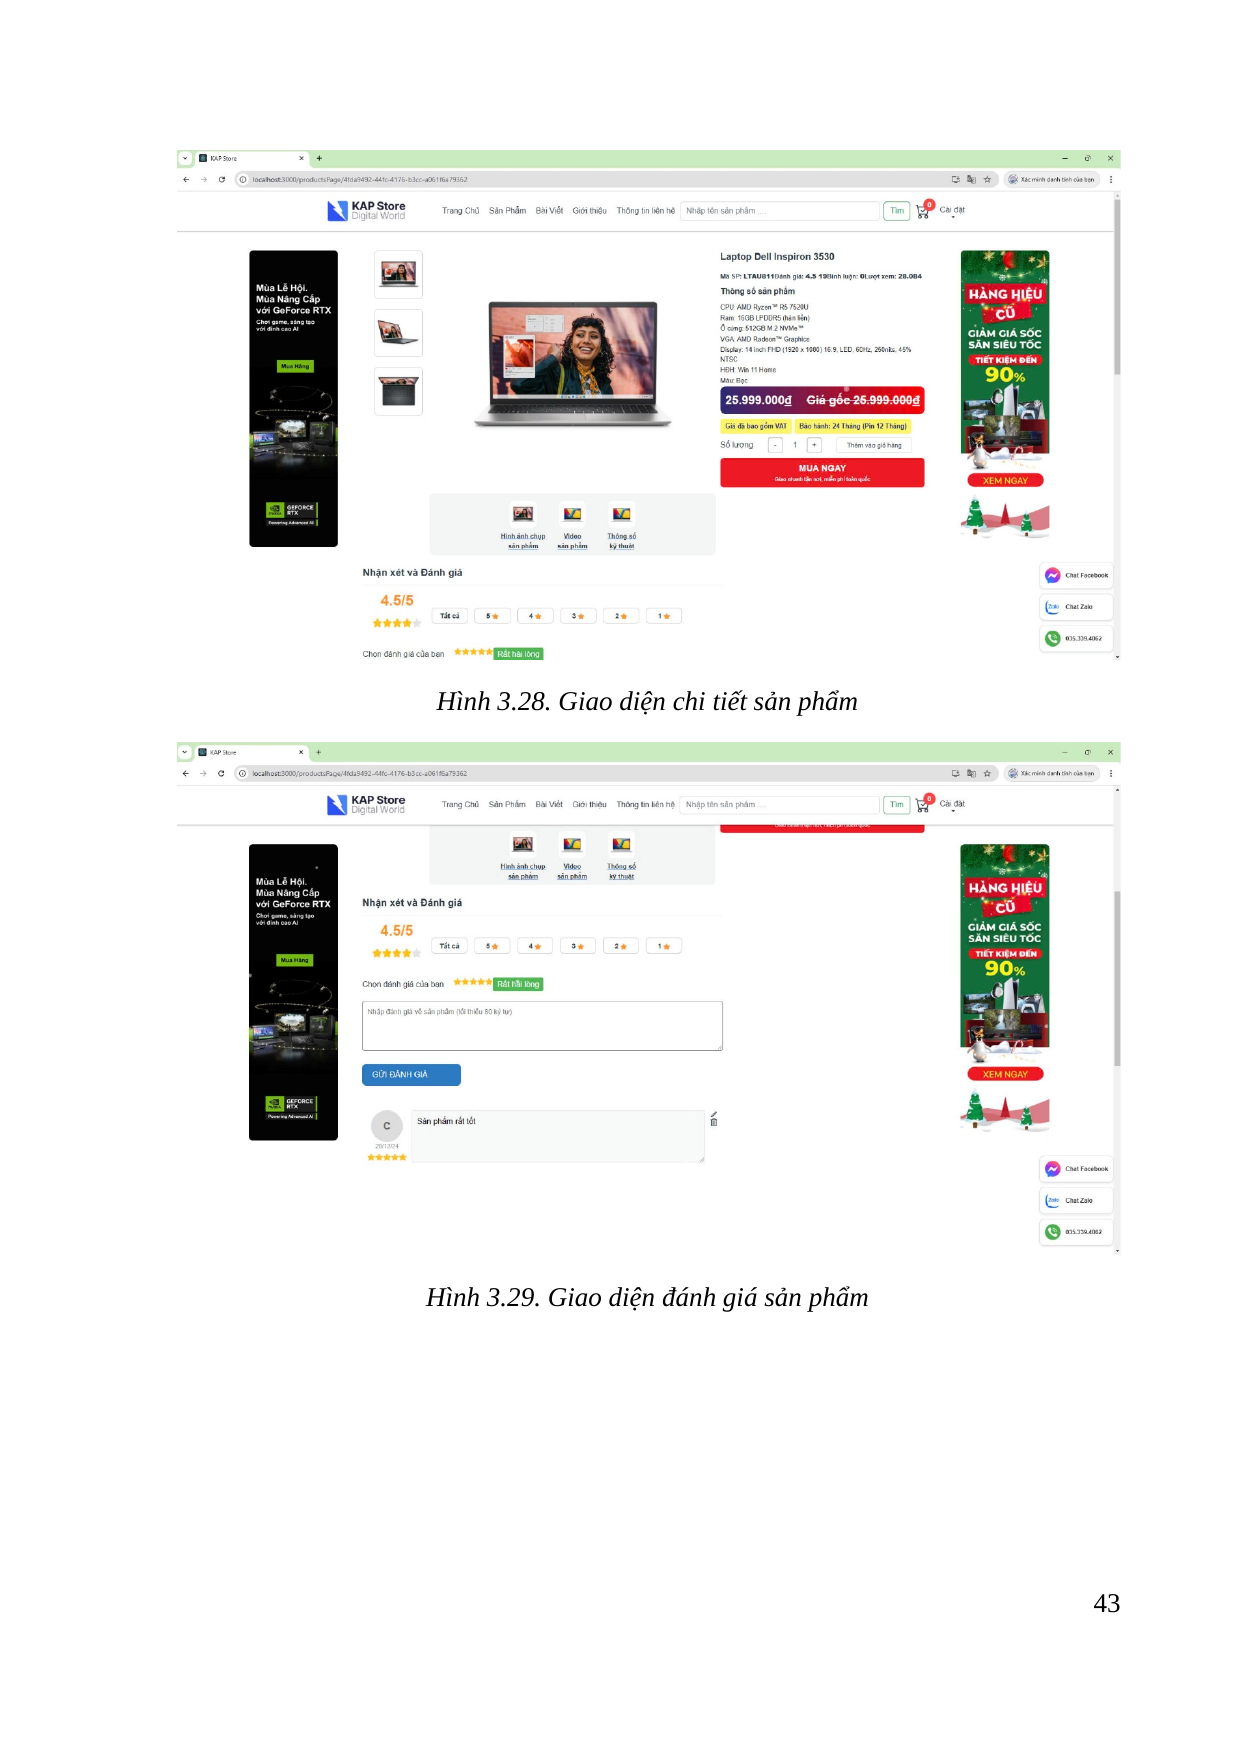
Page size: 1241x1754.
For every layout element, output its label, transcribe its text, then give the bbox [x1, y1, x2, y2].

picture [177, 742, 1121, 1255]
text Hình 3.28. Giao diện chi tiết sản phẩm [177, 685, 1120, 717]
picture [177, 150, 1121, 660]
text Hình 3.29. Giao diện đánh giá sản phẩm [177, 1281, 1120, 1312]
